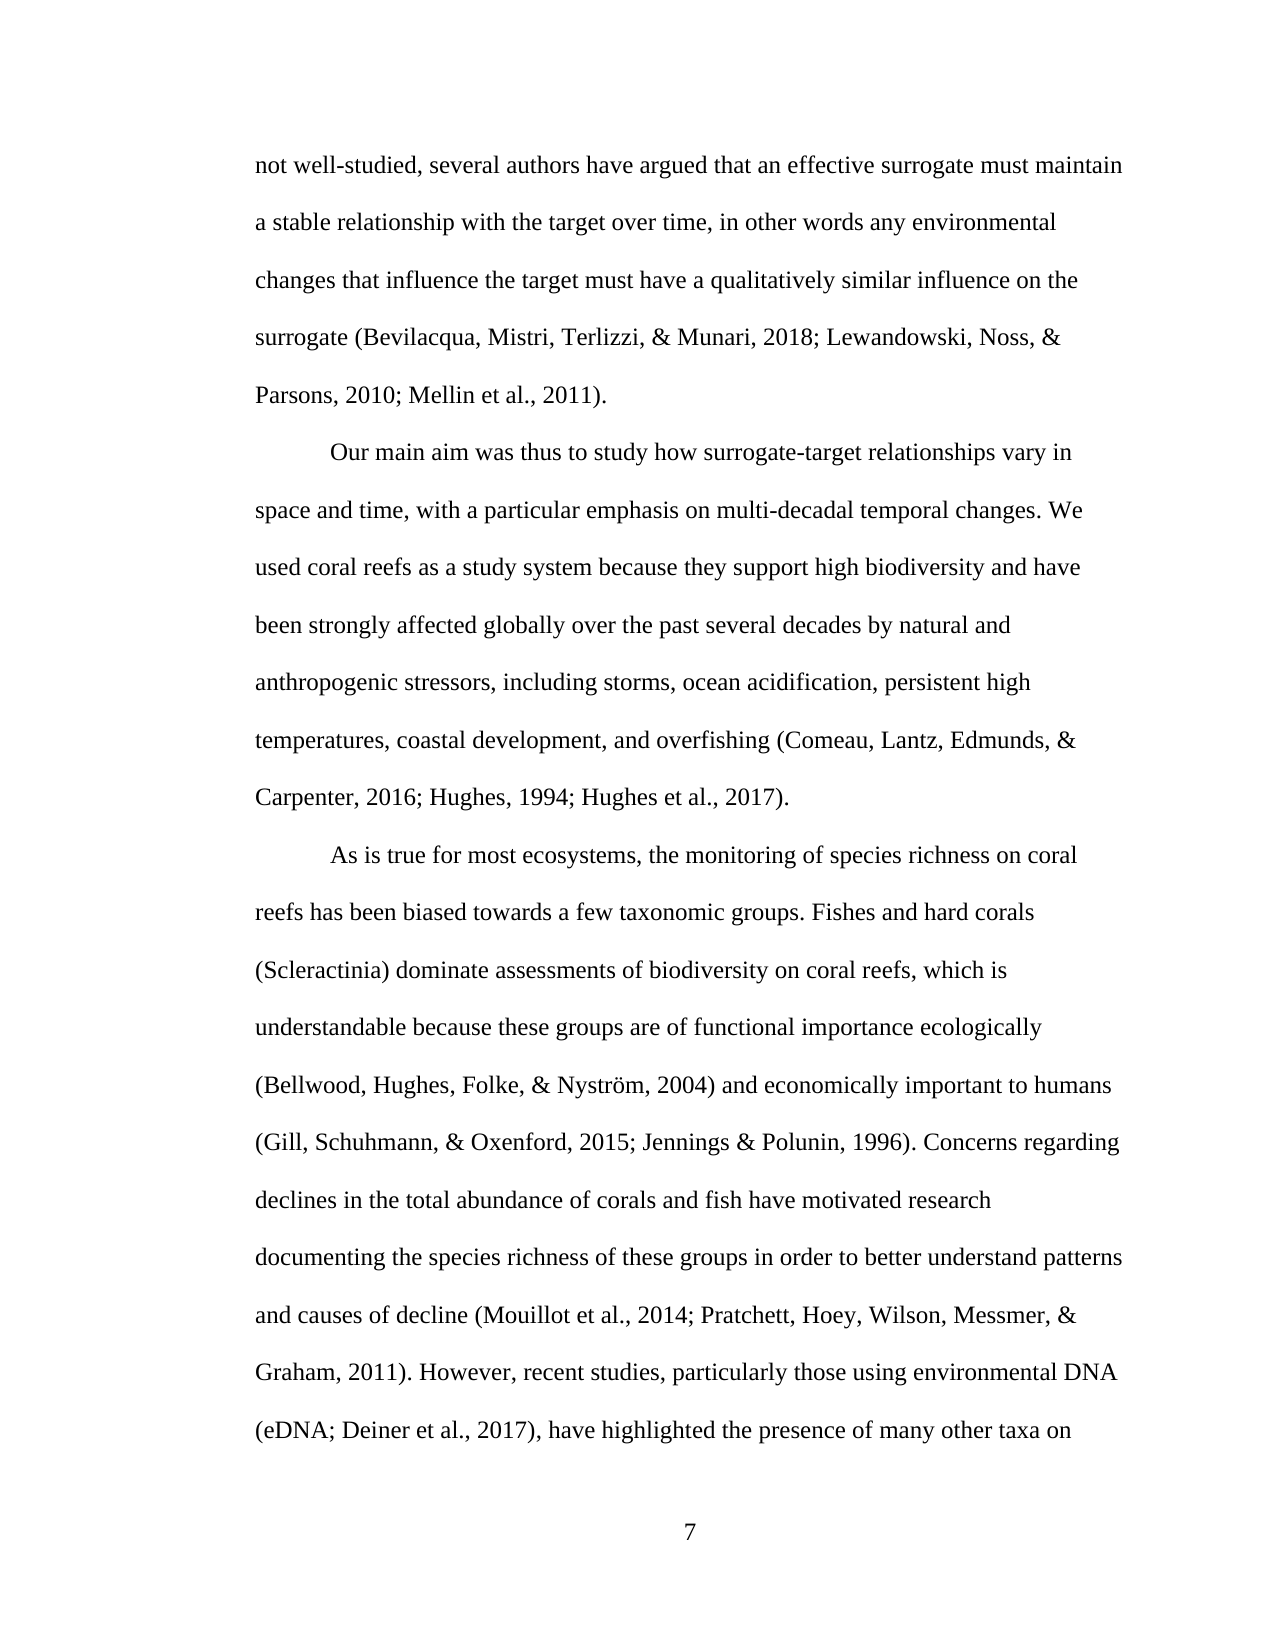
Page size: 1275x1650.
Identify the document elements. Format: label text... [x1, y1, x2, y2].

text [255, 840, 1125, 1444]
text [255, 150, 1125, 409]
text Our main aim was thus to study how surrogate-target relationships vary in space and time, with a particular emphasis on multi-decadal temporal changes. We used coral reefs as a study system because they support high biodiversity and have been strongly affected globally over the past several decades by natural and anthropogenic stressors, including storms, ocean acidification, persistent high temperatures, coastal development, and overfishing (Comeau, Lantz, Edmunds, & Carpenter, 2016; Hughes, 1994; Hughes et al., 2017). [255, 437, 1125, 811]
